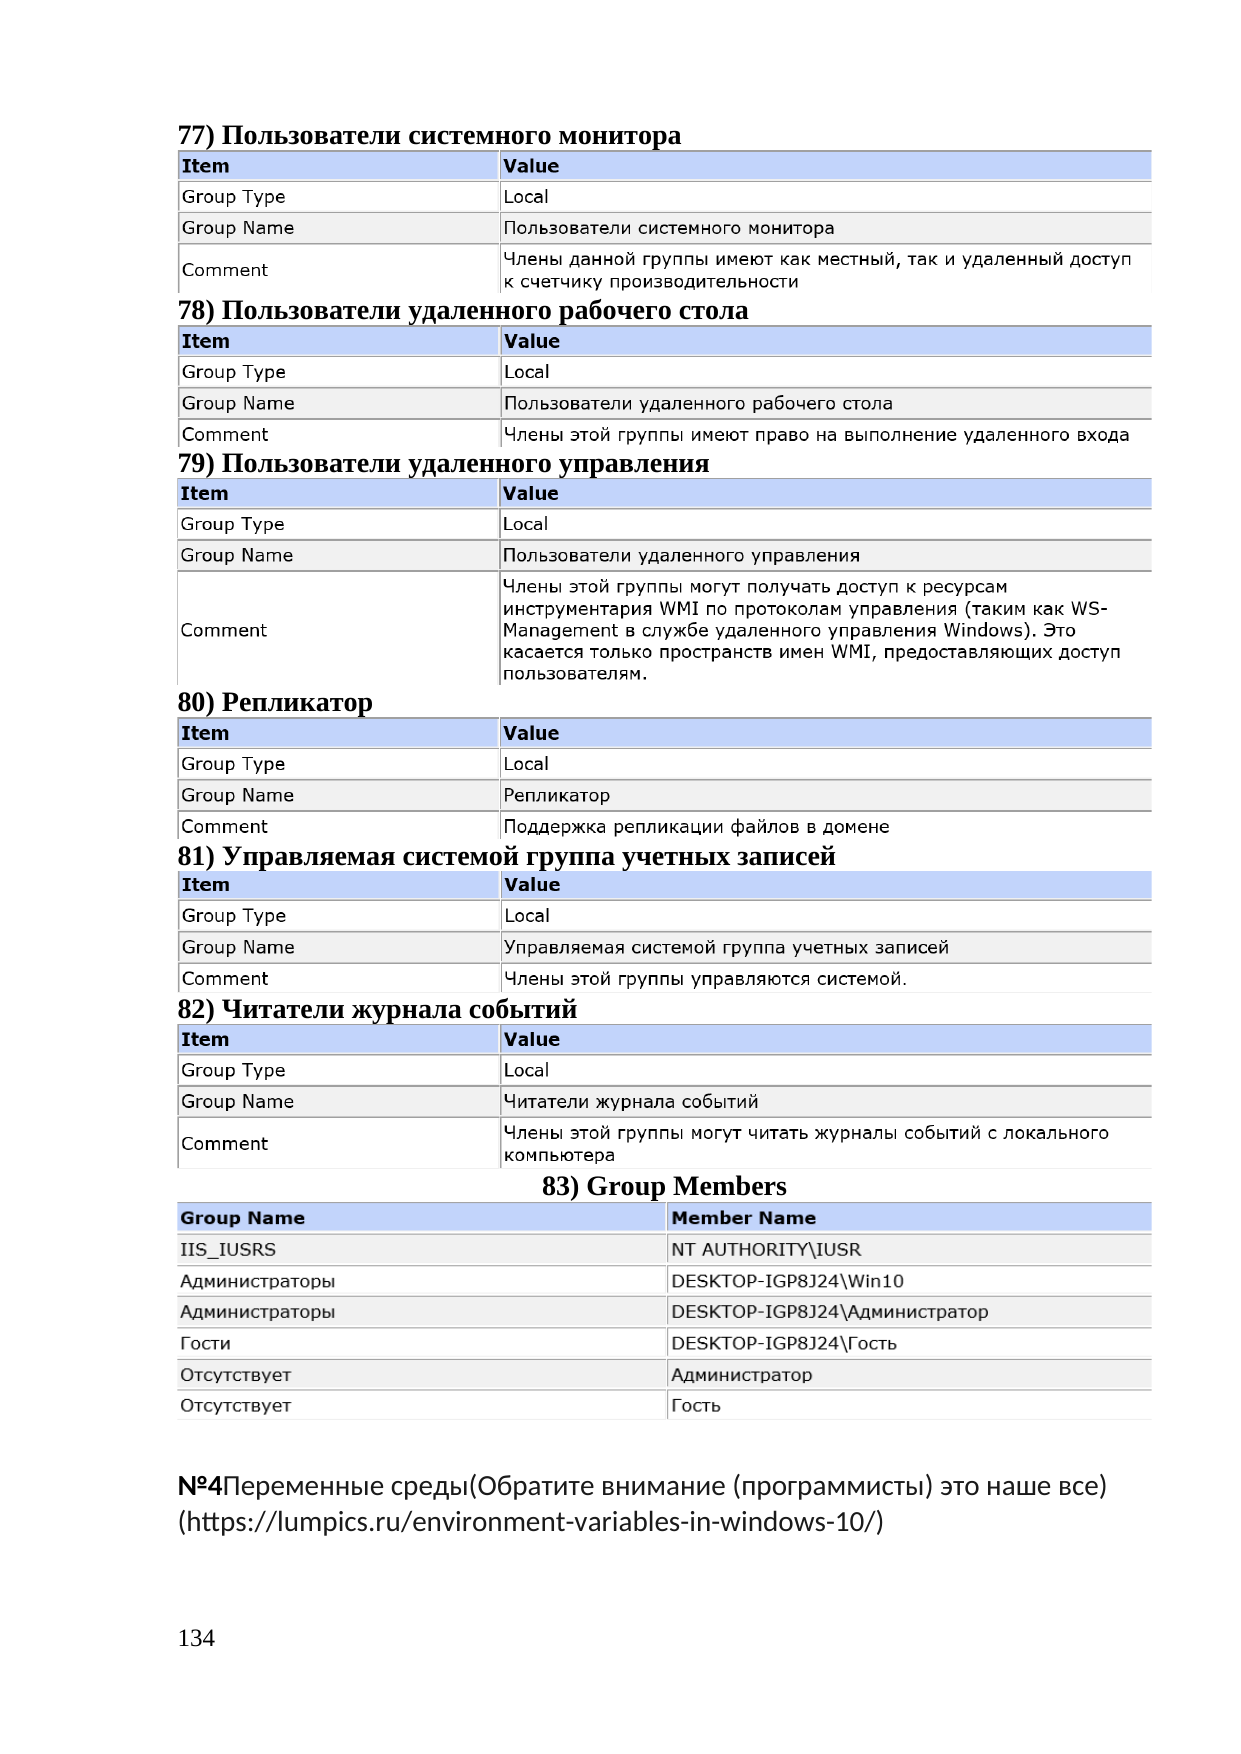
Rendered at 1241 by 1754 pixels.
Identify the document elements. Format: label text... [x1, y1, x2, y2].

text 81) Управляемая системой группа учетных записей [177, 839, 1152, 871]
picture [177, 325, 1152, 447]
picture [177, 717, 1152, 839]
text 83) Group Members [177, 1169, 1152, 1201]
text 80) Репликатор [177, 685, 1152, 717]
text 82) Читатели журнала событий [177, 993, 1152, 1024]
text №4Переменные среды(Обратите внимание (программисты) это наше все)(https://lumpics.ru/environment-variables-in-windows-10/) [177, 1467, 1152, 1539]
text 78) Пользователи удаленного рабочего стола [177, 293, 1152, 325]
picture [177, 150, 1152, 293]
picture [177, 1201, 1152, 1420]
picture [177, 1024, 1152, 1169]
picture [177, 871, 1152, 993]
text 77) Пользователи системного монитора [177, 118, 1152, 150]
picture [177, 478, 1152, 685]
text 79) Пользователи удаленного управления [177, 447, 1152, 478]
